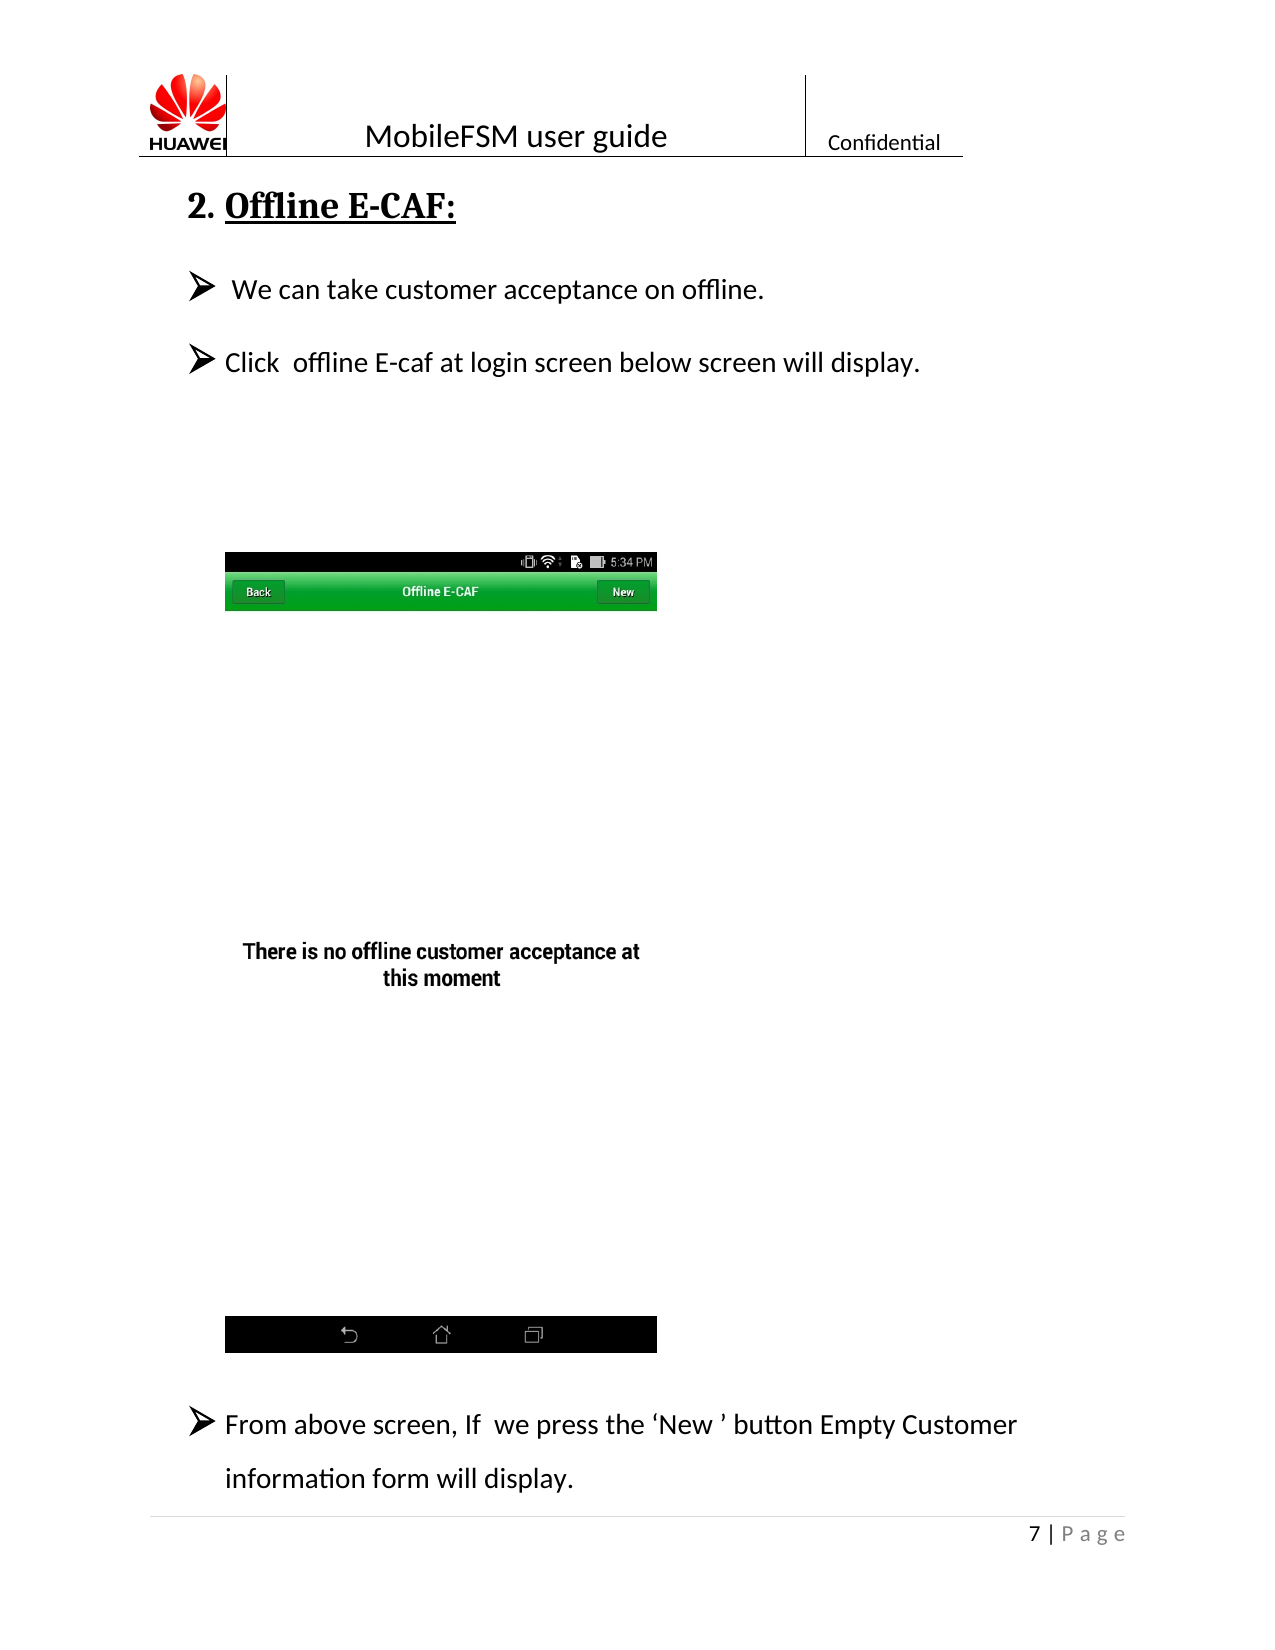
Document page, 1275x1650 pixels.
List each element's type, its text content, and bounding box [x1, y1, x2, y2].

list From above screen, If we press the ‘New ’ button Empty Customer information form will display. [187, 1406, 1125, 1496]
picture [150, 74, 226, 150]
list Offline E-CAF: [187, 185, 1125, 228]
list We can take customer acceptance on offline. [187, 271, 1125, 307]
picture [225, 552, 657, 1353]
list Click offline E-caf at login screen below screen will display. [187, 344, 1125, 380]
